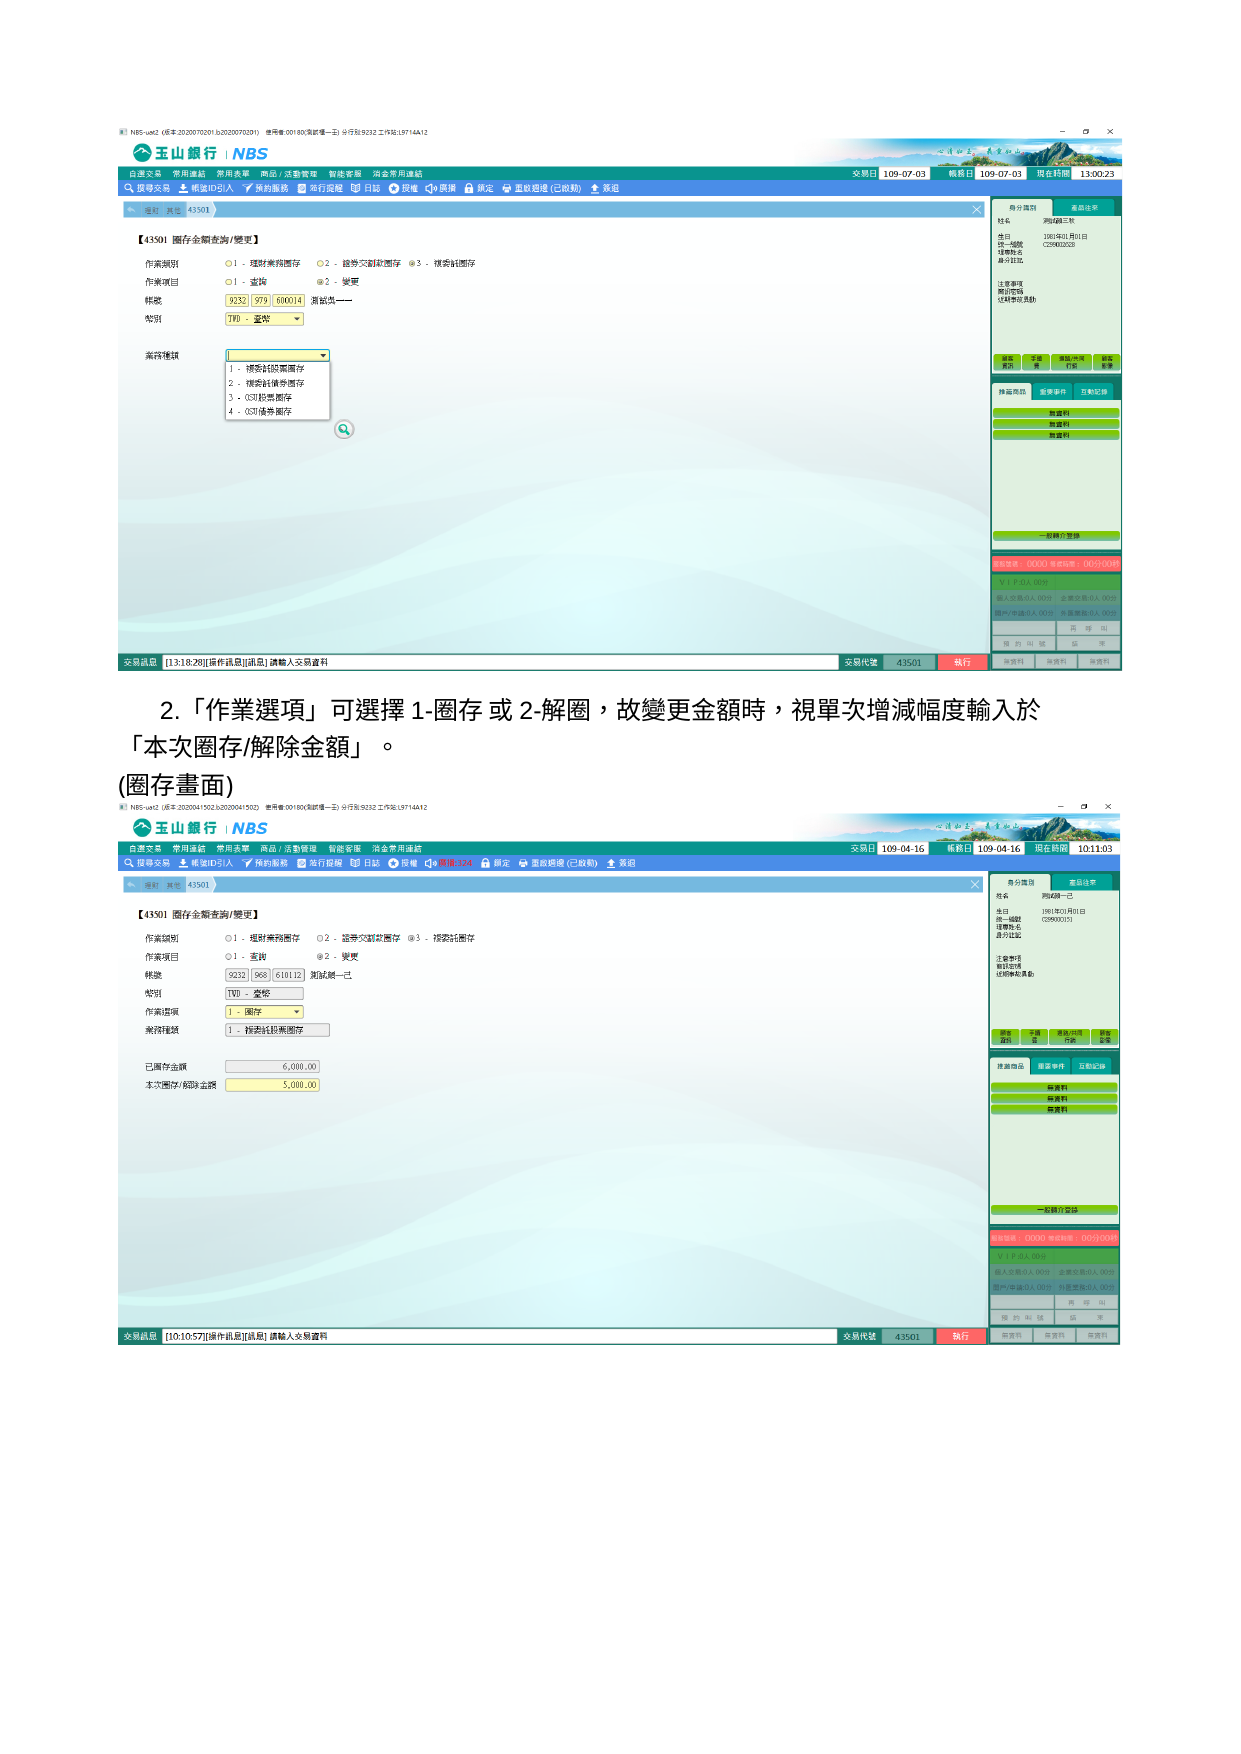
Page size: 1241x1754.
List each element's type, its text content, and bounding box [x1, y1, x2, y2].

text 「本次圈存/解除金額」。 [118, 727, 1122, 764]
text 2.「作業選項」可選擇1-圈存 或 2-解圈，故變更金額時，視單次增減幅度輸入於 [118, 689, 1122, 727]
text (圈存畫面) [118, 764, 1122, 802]
picture [118, 127, 1123, 671]
picture [118, 802, 1121, 1345]
